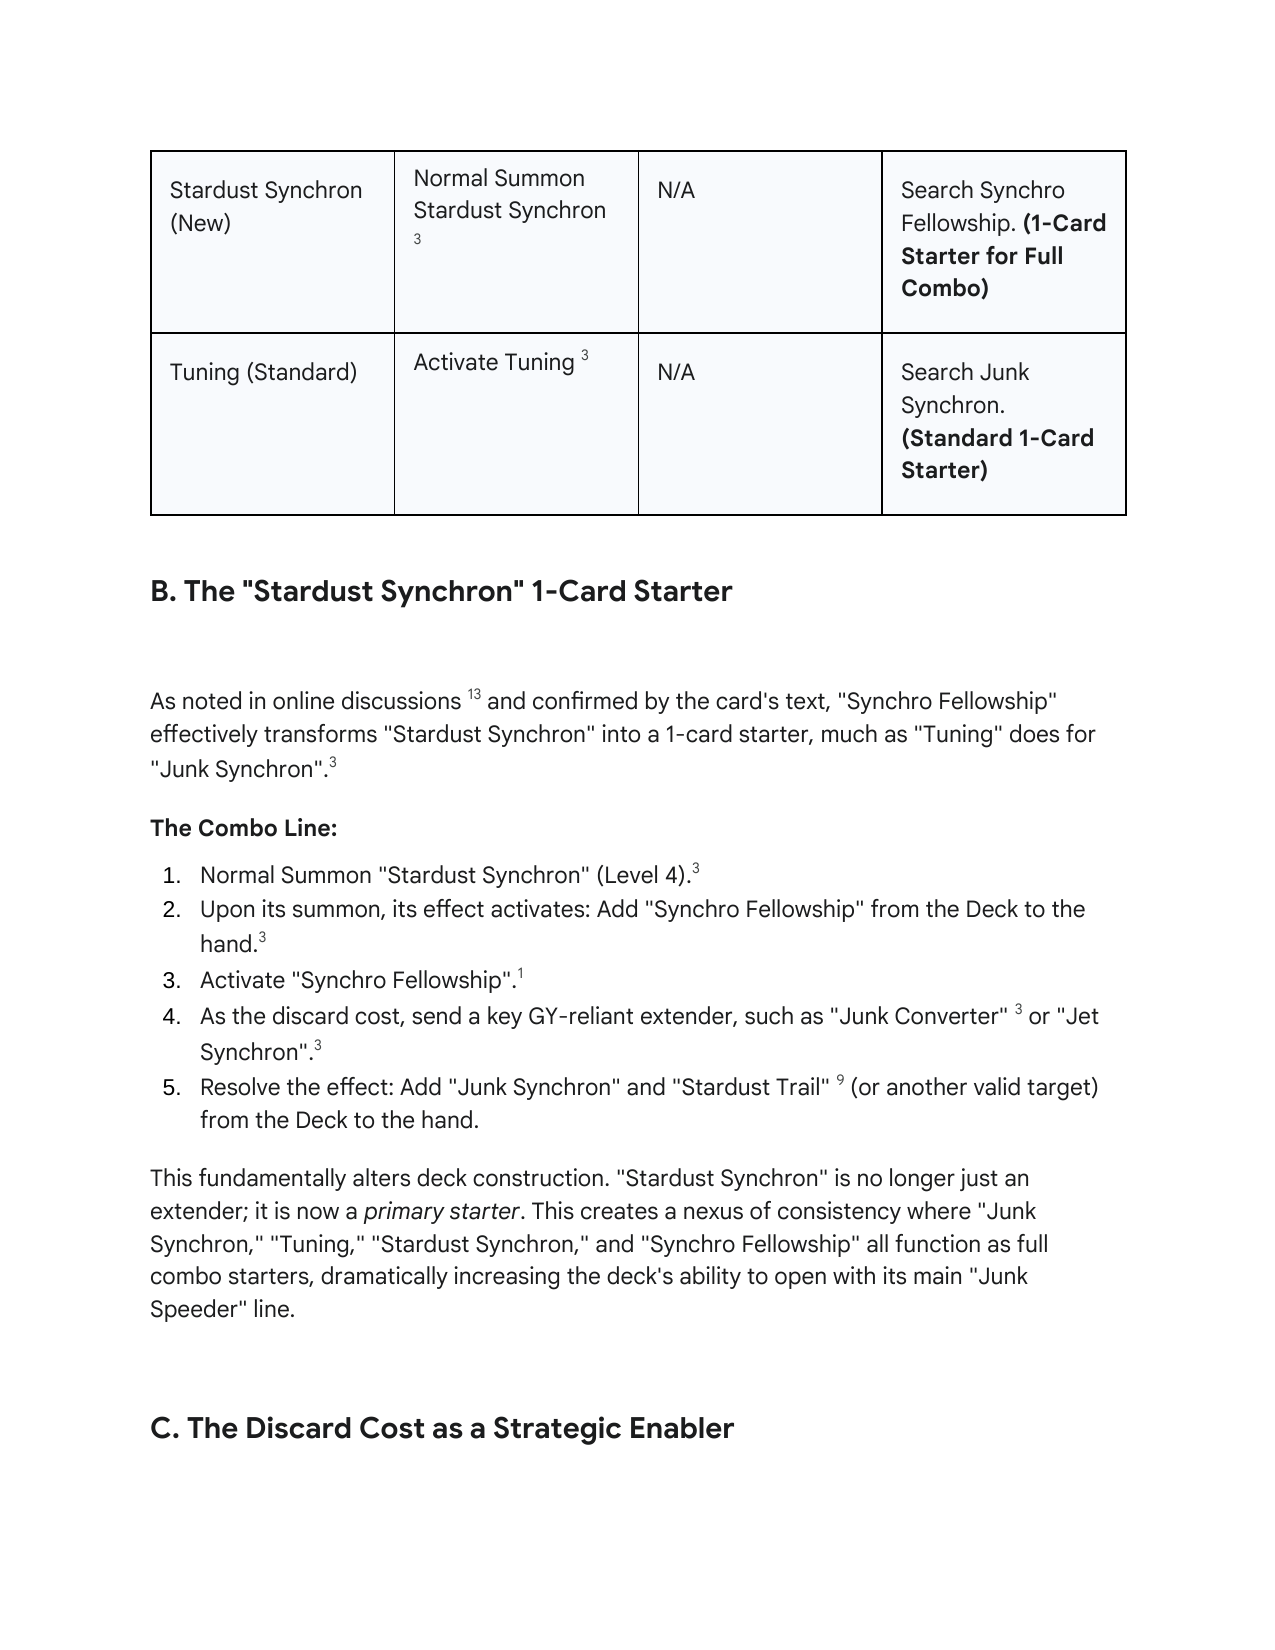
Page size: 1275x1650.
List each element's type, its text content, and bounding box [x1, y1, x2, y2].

table_cell Tuning (Standard) [152, 334, 394, 514]
table_cell Search Junk Synchron. (Standard 1-Card Starter) [883, 334, 1125, 514]
list Normal Summon "Stardust Synchron" (Level 4).3 [162, 860, 1125, 891]
text As noted in online discussions 13 and confirmed by the card's text, "Synchro Fellowship" effectively transforms "Stardust Synchron" into a 1-card starter, much as "Tuning" does for "Junk Synchron".3 [150, 685, 1125, 785]
subtitle B. The "Stardust Synchron" 1-Card Starter [150, 573, 1125, 610]
text The Combo Line: [150, 814, 1125, 843]
table_cell Stardust Synchron (New) [152, 152, 394, 332]
table_cell Search Synchro Fellowship. (1-Card Starter for Full Combo) [883, 152, 1125, 332]
table_cell Normal Summon Stardust Synchron 3 [395, 152, 638, 332]
table_cell Activate Tuning 3 [395, 334, 638, 514]
table_cell N/A [639, 152, 881, 332]
subtitle C. The Discard Cost as a Strategic Enabler [150, 1411, 1125, 1447]
text This fundamentally alters deck construction. "Stardust Synchron" is no longer just an extender; it is now a primary starter. This creates a nexus of consistency where "Junk Synchron," "Tuning," "Stardust Synchron," and "Synchro Fellowship" all function as full combo starters, dramatically increasing the deck's ability to open with its main "Junk Speeder" line. [150, 1164, 1125, 1324]
list Resolve the effect: Add "Junk Synchron" and "Stardust Trail" 9 (or another valid target) from the Deck to the hand. [162, 1071, 1125, 1136]
list Activate "Synchro Fellowship".1 [162, 964, 1125, 996]
list As the discard cost, send a key GY-reliant extender, such as "Junk Converter" 3 or "Jet Synchron".3 [162, 1000, 1125, 1067]
list Upon its summon, its effect activates: Add "Synchro Fellowship" from the Deck to the hand.3 [162, 895, 1125, 960]
table_cell N/A [639, 334, 881, 514]
